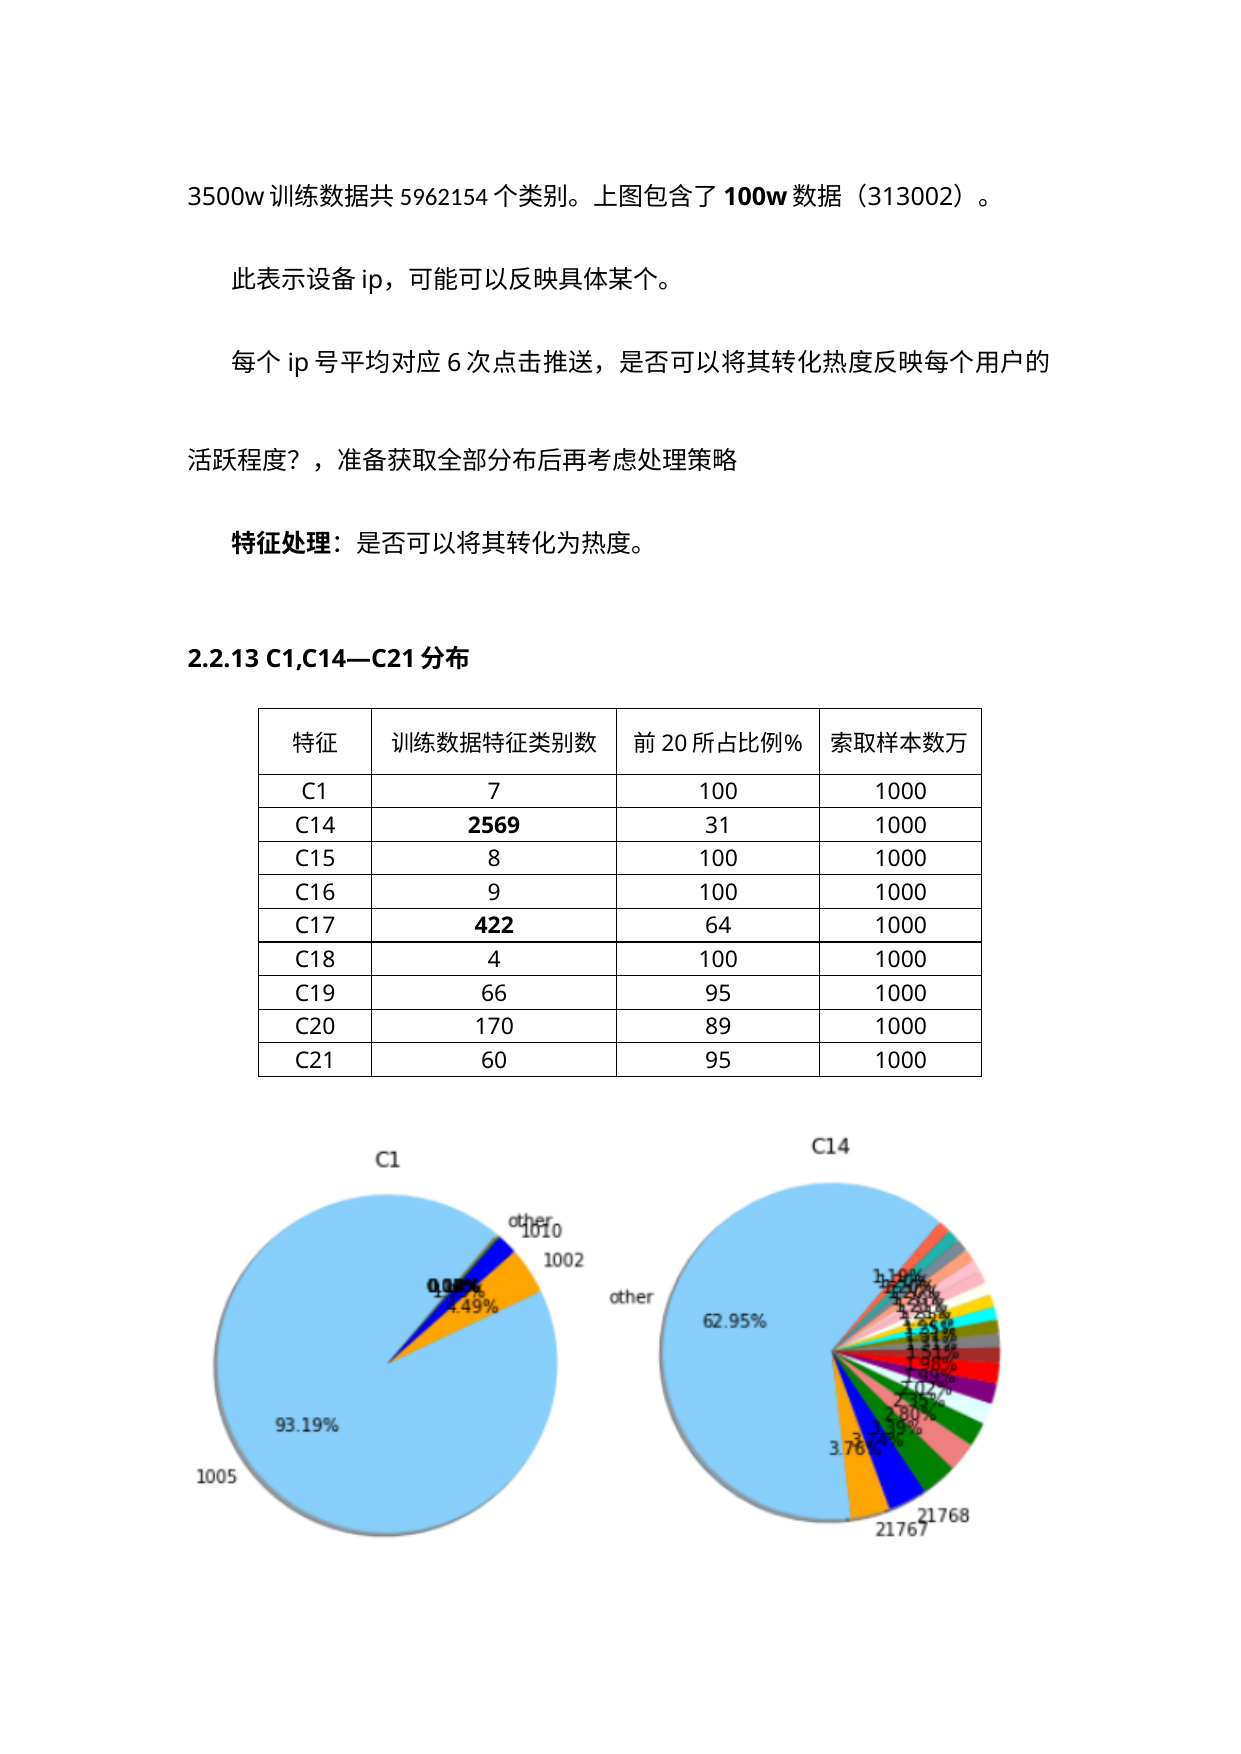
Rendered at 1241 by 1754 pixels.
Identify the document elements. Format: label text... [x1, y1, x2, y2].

text 特征处理：是否可以将其转化为热度。 [187, 509, 1053, 574]
table_cell 1000 [820, 808, 981, 841]
table_cell 9 [372, 875, 616, 908]
table_cell 64 [617, 909, 819, 941]
table_cell 8 [372, 842, 616, 874]
table_cell 100 [617, 842, 819, 874]
table_header 训练数据特征类别数 [372, 709, 616, 774]
table_cell 1000 [820, 875, 981, 908]
table_cell C20 [259, 1010, 371, 1042]
text 每个ip号平均对应6次点击推送，是否可以将其转化热度反映每个用户的活跃程度？，准备获取全部分布后再考虑处理策略 [187, 328, 1053, 491]
table_cell 4 [372, 943, 616, 975]
table_cell C15 [259, 842, 371, 874]
table_cell C16 [259, 875, 371, 908]
table_cell 100 [617, 775, 819, 807]
table_cell C14 [259, 808, 371, 841]
table_cell 1000 [820, 943, 981, 975]
table_cell 1000 [820, 976, 981, 1008]
table_cell 95 [617, 976, 819, 1008]
table_cell C19 [259, 976, 371, 1008]
table_header 前20所占比例% [617, 709, 819, 774]
table_cell 89 [617, 1010, 819, 1042]
text 3500w训练数据共5962154个类别。上图包含了100w数据（313002）。 [187, 162, 1053, 227]
table_cell 1000 [820, 1043, 981, 1076]
table_cell 422 [372, 909, 616, 941]
table_cell 100 [617, 875, 819, 908]
table_cell 170 [372, 1010, 616, 1042]
table_cell 2569 [372, 808, 616, 841]
table_header 索取样本数万 [820, 709, 981, 774]
subtitle 2.2.13 C1,C14—C21分布 [187, 624, 1053, 689]
table_cell 66 [372, 976, 616, 1008]
table_cell C18 [259, 943, 371, 975]
table_cell 1000 [820, 775, 981, 807]
table_cell C21 [259, 1043, 371, 1076]
picture [594, 1124, 1022, 1549]
text 此表示设备ip，可能可以反映具体某个。 [187, 245, 1053, 310]
table_header 特征 [259, 709, 371, 774]
table_cell 95 [617, 1043, 819, 1076]
table_cell 1000 [820, 842, 981, 874]
table_cell 60 [372, 1043, 616, 1076]
table_cell 100 [617, 943, 819, 975]
table_cell 1000 [820, 909, 981, 941]
table_cell 31 [617, 808, 819, 841]
table_cell C17 [259, 909, 371, 941]
table_cell C1 [259, 775, 371, 807]
table_cell 1000 [820, 1010, 981, 1042]
table_cell 7 [372, 775, 616, 807]
picture [187, 1138, 589, 1549]
